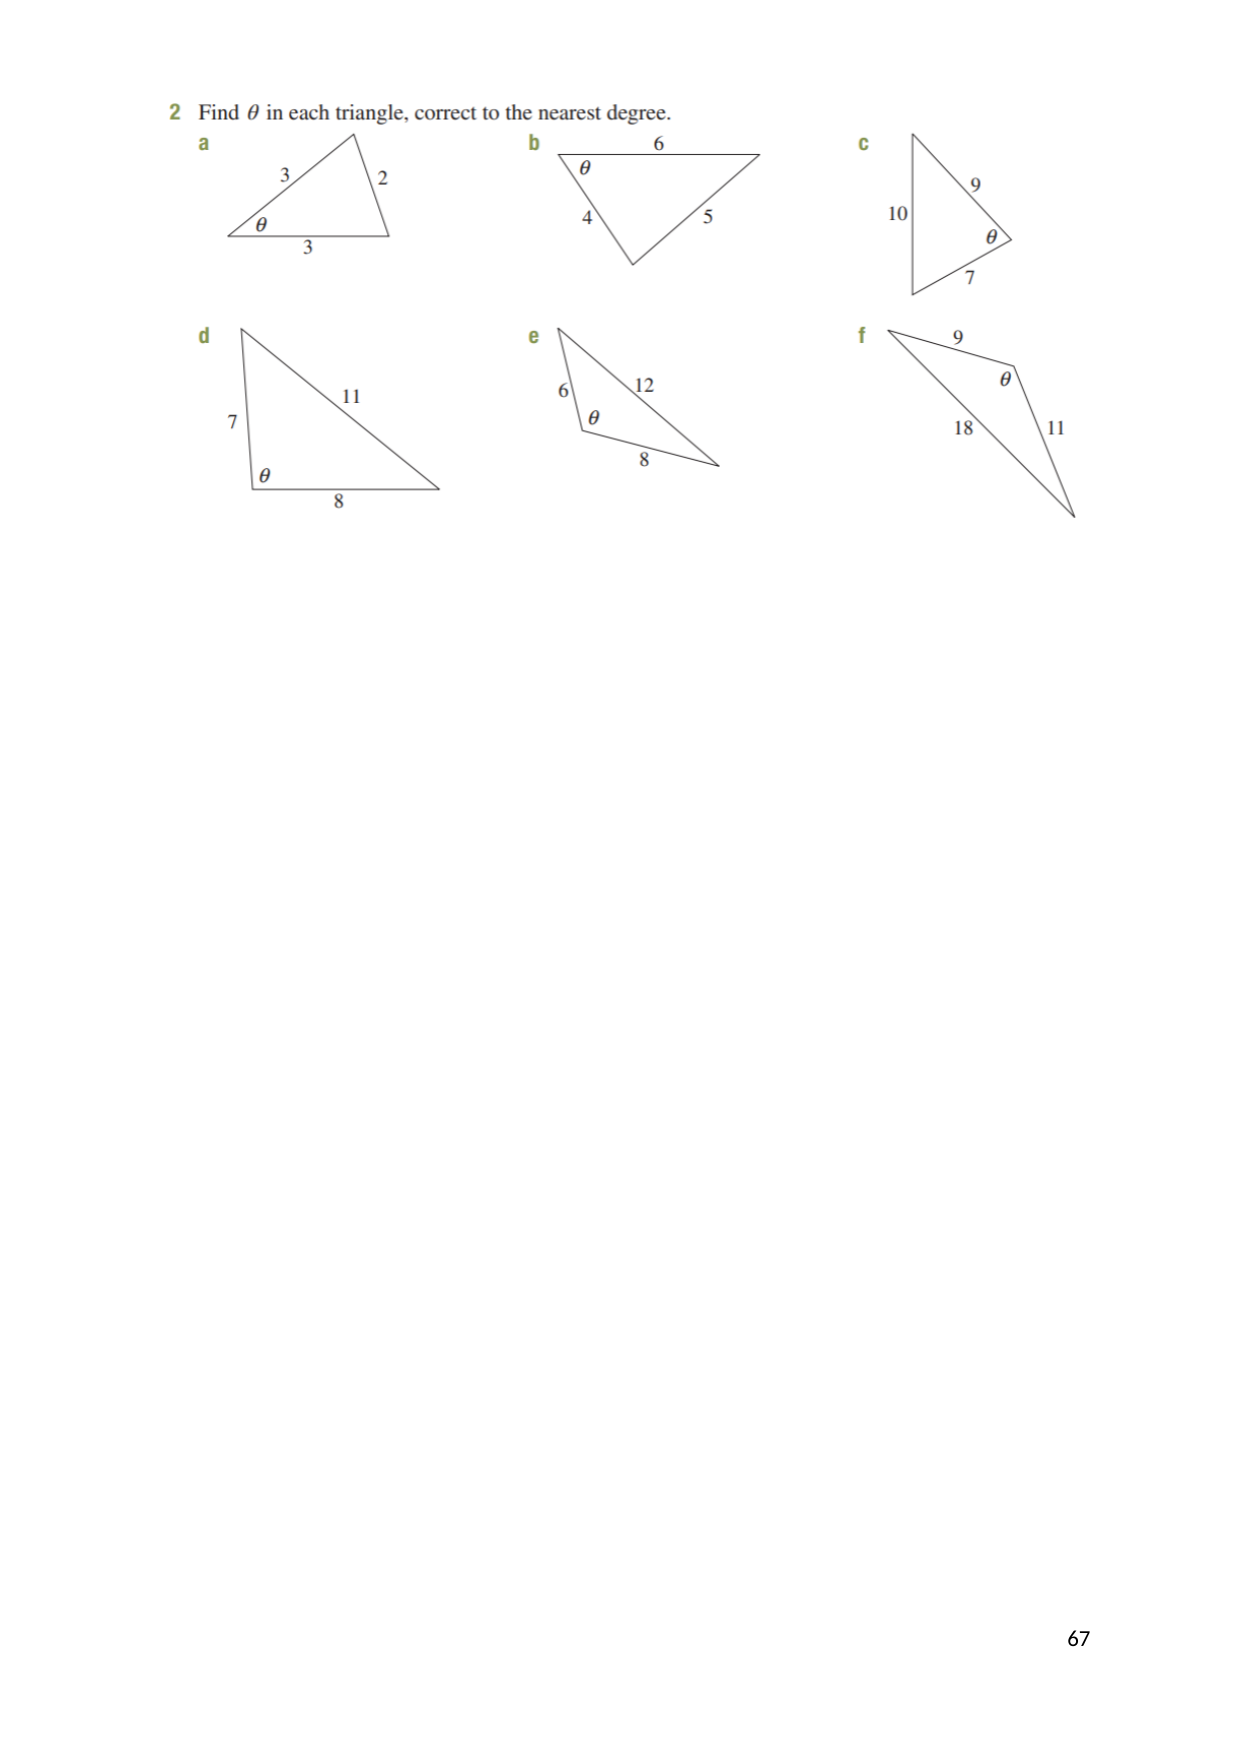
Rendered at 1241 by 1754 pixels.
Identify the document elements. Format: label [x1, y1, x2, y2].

picture [150, 88, 1091, 532]
